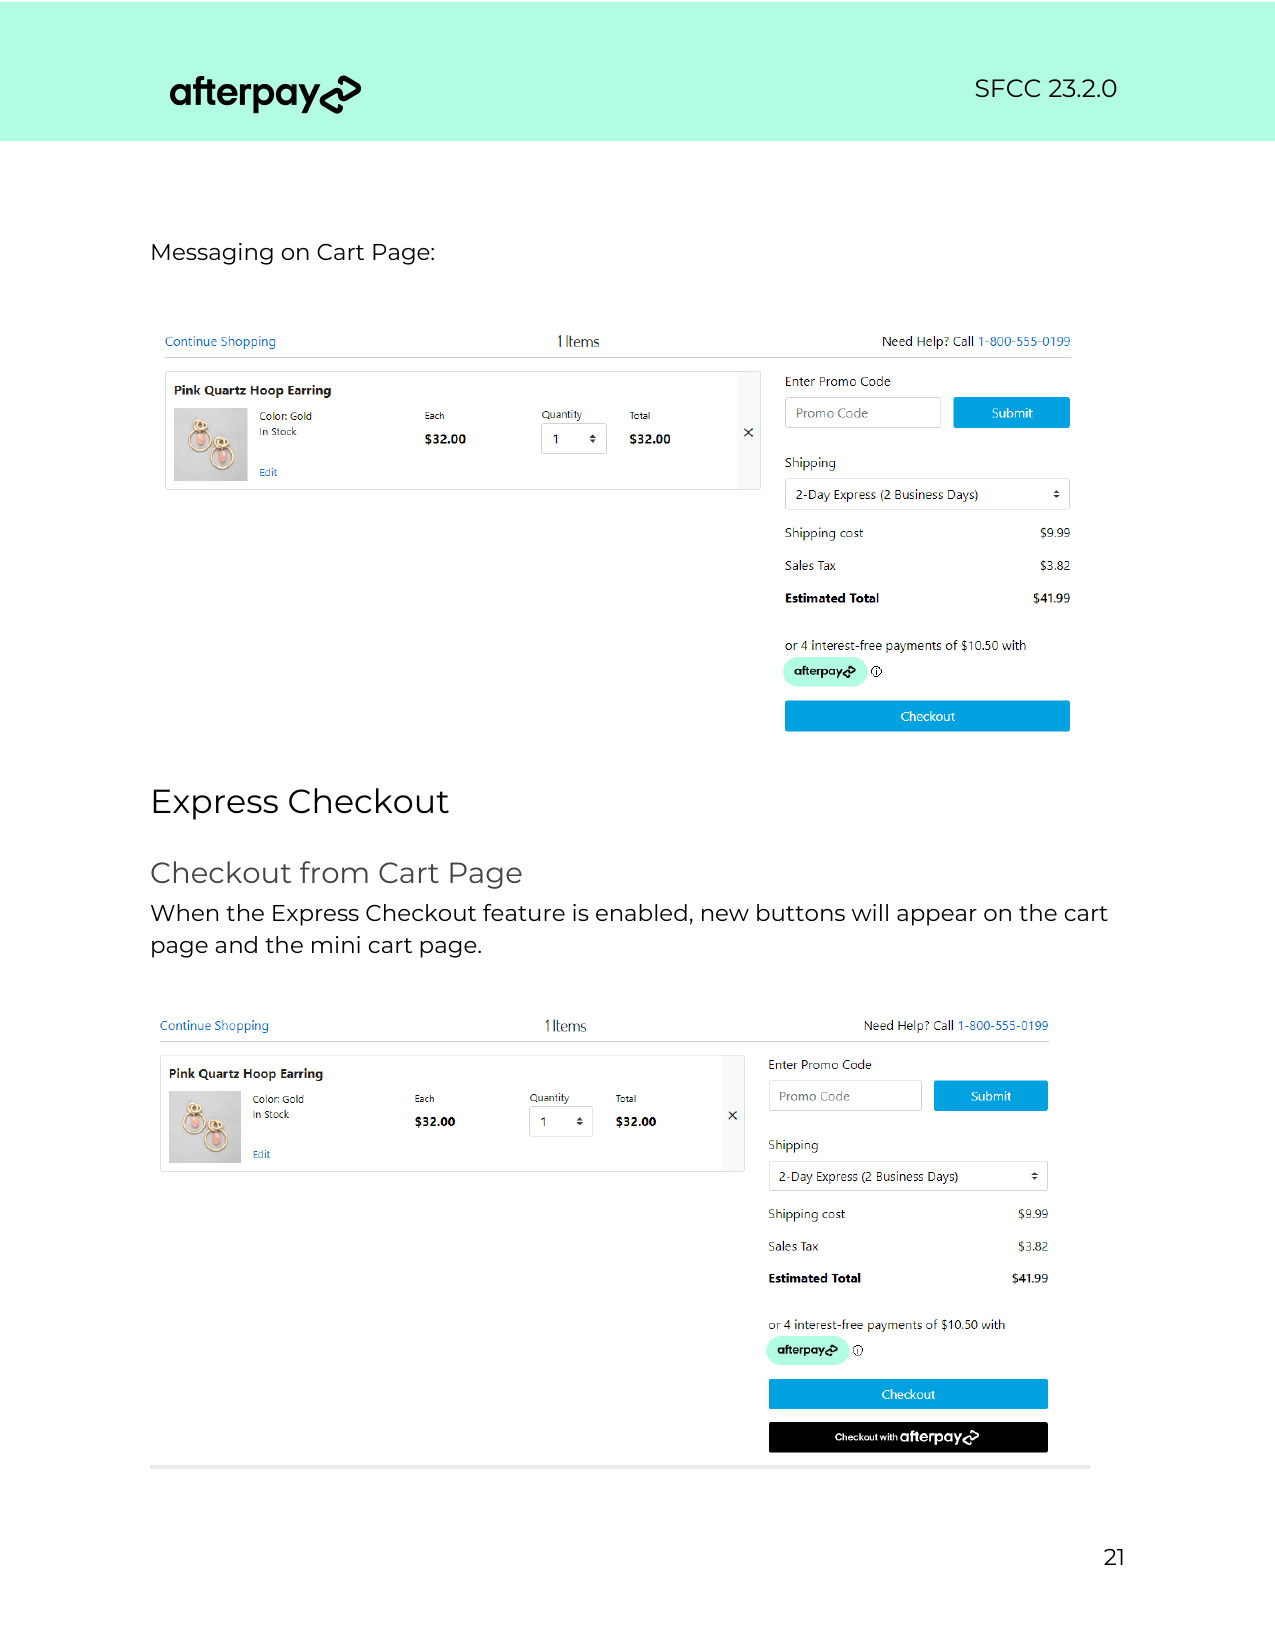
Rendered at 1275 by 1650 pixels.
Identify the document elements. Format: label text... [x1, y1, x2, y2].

picture [150, 995, 1091, 1469]
text When the Express Checkout feature is enabled, new buttons will appear on the cart page and the mini cart page. [150, 899, 1125, 959]
picture [134, 47, 397, 142]
subtitle Express Checkout [150, 782, 1125, 822]
text Messaging on Cart Page: [150, 238, 1125, 266]
picture [150, 302, 1091, 740]
subtitle Checkout from Cart Page [150, 856, 1125, 891]
